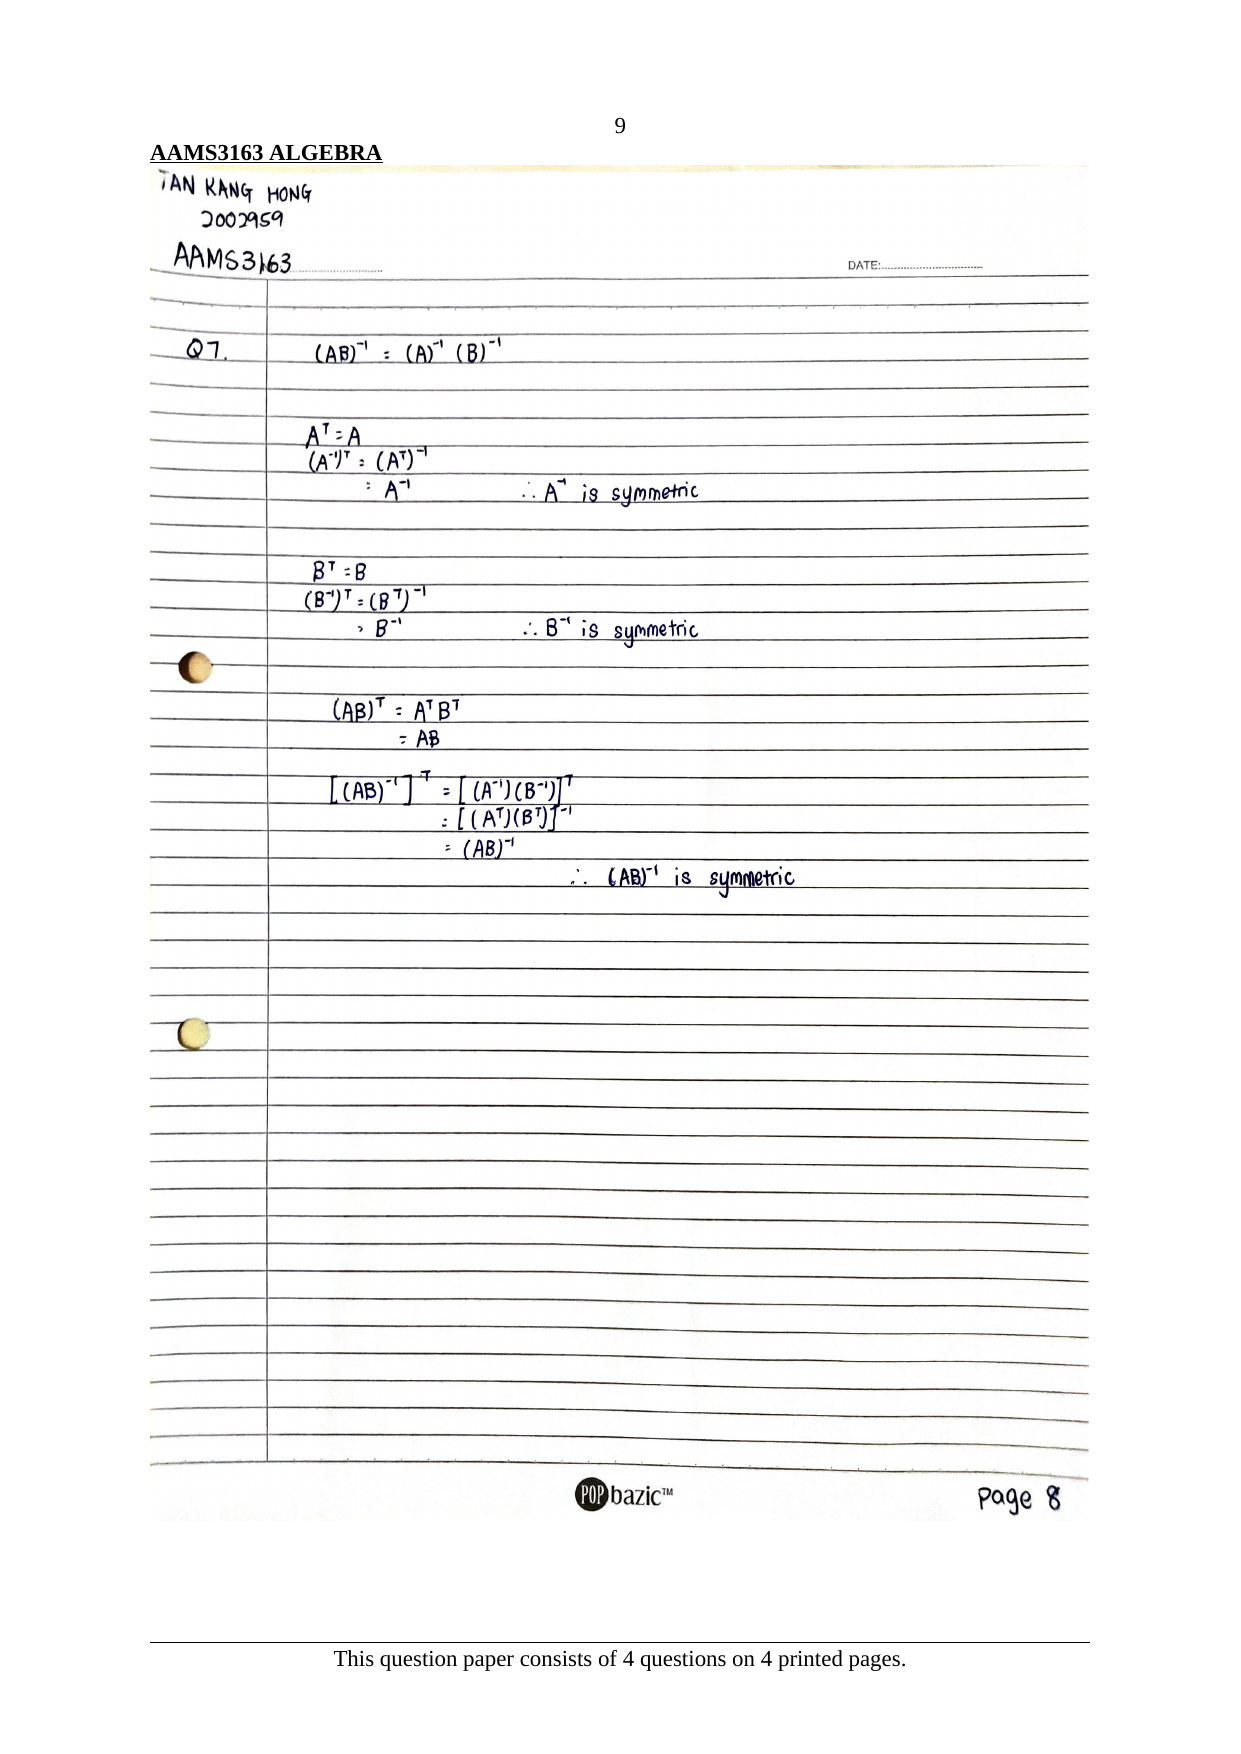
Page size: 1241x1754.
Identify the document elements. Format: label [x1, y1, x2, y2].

picture [150, 165, 1089, 1521]
